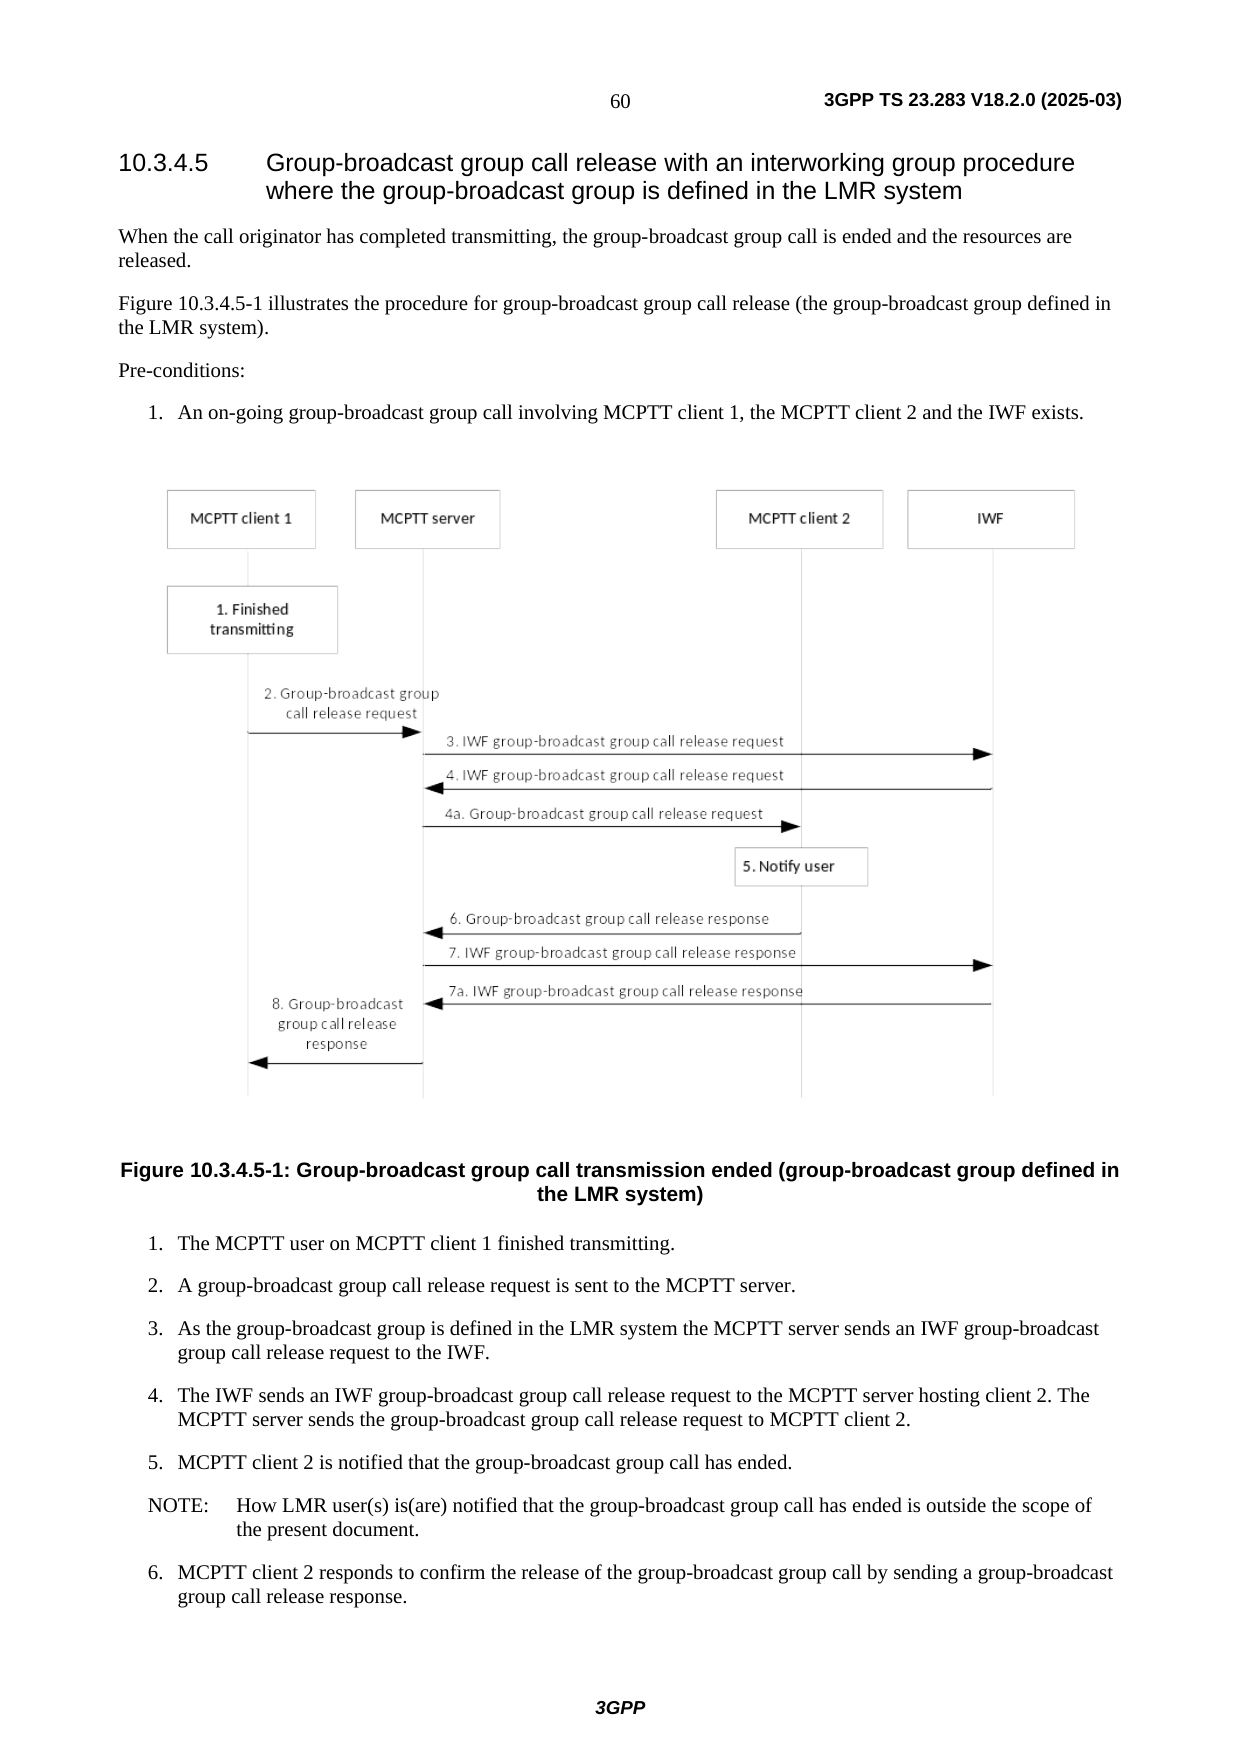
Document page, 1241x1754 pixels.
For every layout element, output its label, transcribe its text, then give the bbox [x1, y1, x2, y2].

text 1. The MCPTT user on MCPTT client 1 finished transmitting. [148, 1231, 1122, 1255]
text 5. MCPTT client 2 is notified that the group-broadcast group call has ended. [148, 1450, 1122, 1474]
text 2. A group-broadcast group call release request is sent to the MCPTT server. [148, 1273, 1122, 1297]
text 3. As the group-broadcast group is defined in the LMR system the MCPTT server sends an IWF group-broadcast group call release request to the IWF. [148, 1316, 1122, 1364]
text When the call originator has completed transmitting, the group-broadcast group call is ended and the resources are released. [118, 224, 1122, 272]
text 4. The IWF sends an IWF group-broadcast group call release request to the MCPTT server hosting client 2. The MCPTT server sends the group-broadcast group call release request to MCPTT client 2. [148, 1383, 1122, 1431]
subtitle 10.3.4.5 Group-broadcast group call release with an interworking group procedure where the group-broadcast group is defined in the LMR system [118, 147, 1122, 205]
text Figure 10.3.4.5-1: Group-broadcast group call transmission ended (group-broadcast group defined in the LMR system) [118, 1158, 1122, 1206]
text 6. MCPTT client 2 responds to confirm the release of the group-broadcast group call by sending a group-broadcast group call release response. [148, 1560, 1122, 1608]
text Pre-conditions: [118, 357, 1122, 382]
text NOTE: How LMR user(s) is(are) notified that the group-broadcast group call has ended is outside the scope of the present document. [148, 1493, 1122, 1541]
text 1. An on-going group-broadcast group call involving MCPTT client 1, the MCPTT client 2 and the IWF exists. [148, 400, 1122, 424]
text Figure 10.3.4.5-1 illustrates the procedure for group-broadcast group call release (the group-broadcast group defined in the LMR system). [118, 291, 1122, 339]
